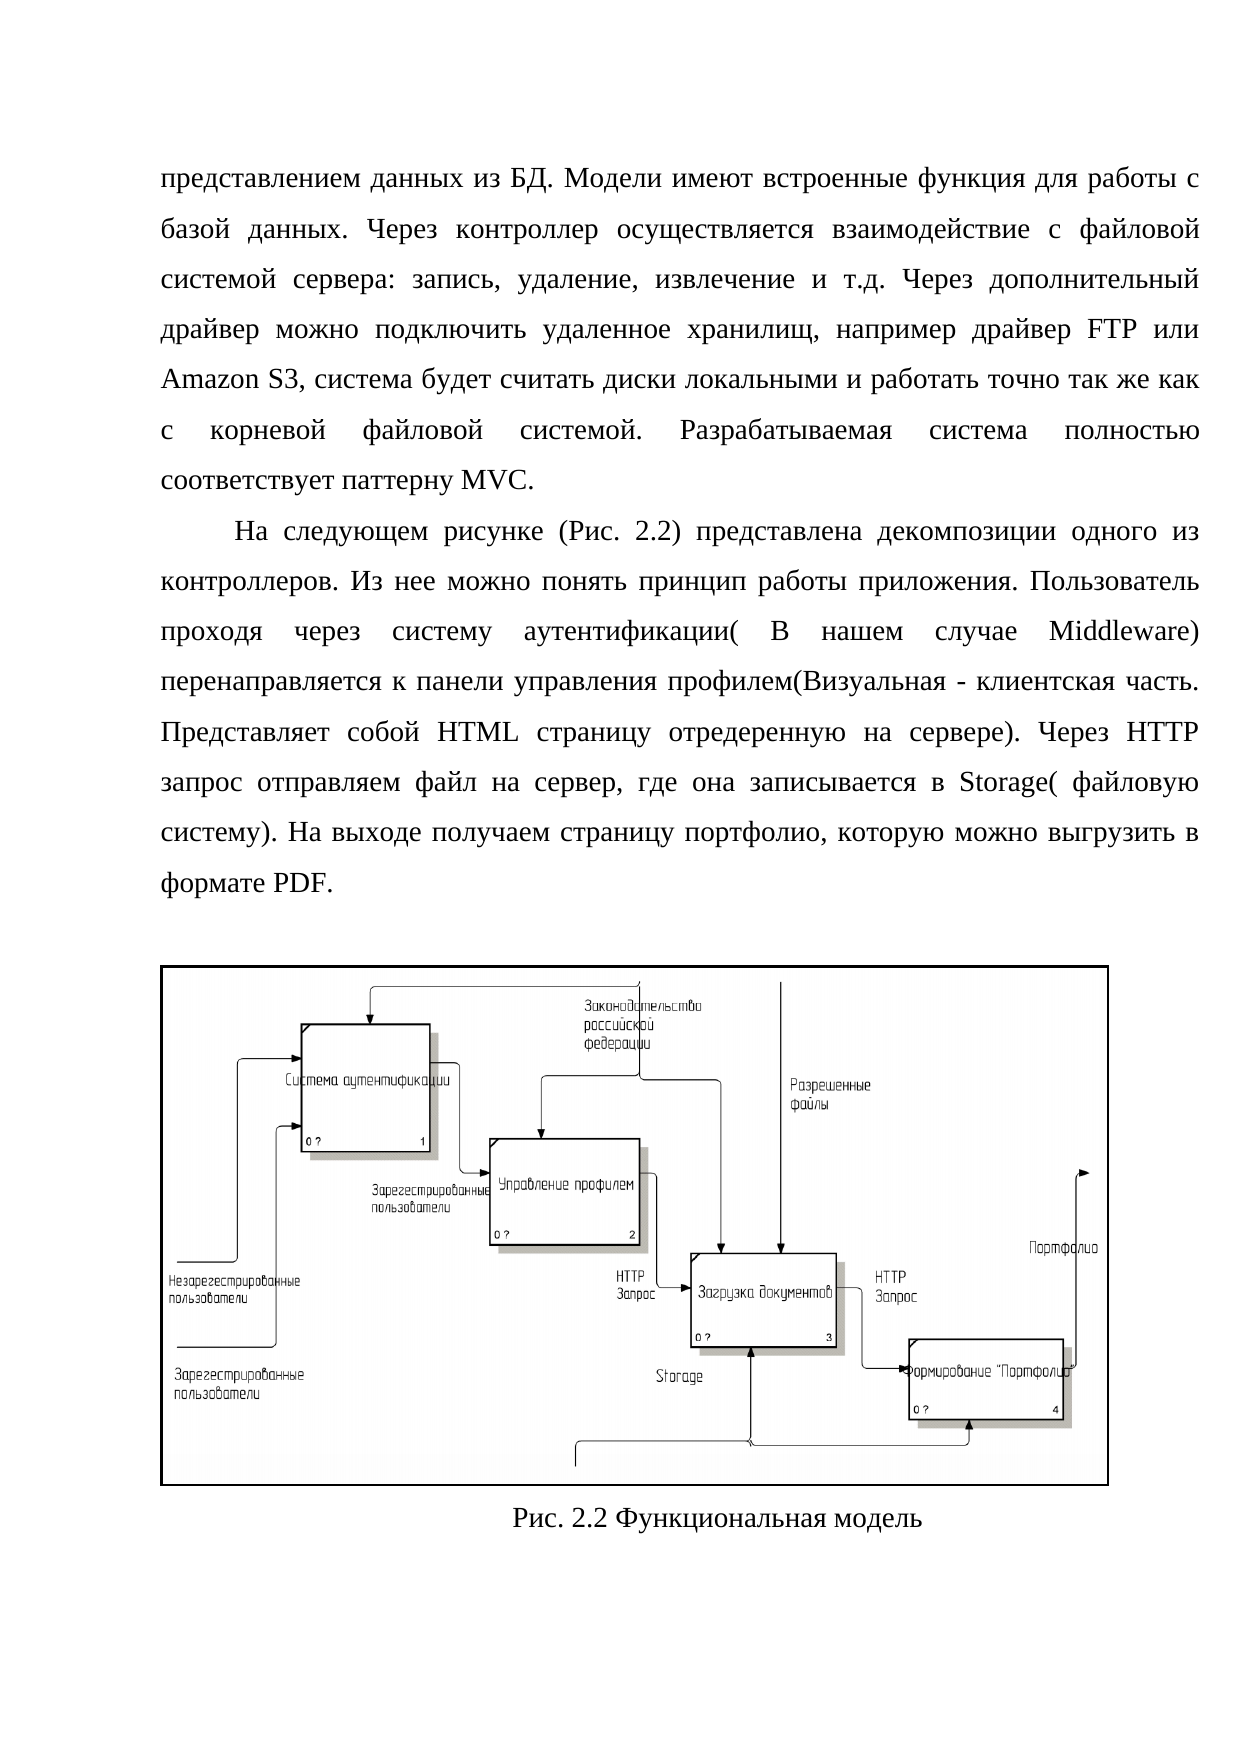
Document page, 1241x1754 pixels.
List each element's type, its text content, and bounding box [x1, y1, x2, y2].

picture [163, 968, 1107, 1484]
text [160, 160, 1201, 496]
text На следующем рисунке (Рис. 2.2) представлена декомпозиции одного из контроллеров. Из нее можно понять принцип работы приложения. Пользователь проходя через систему аутентификации( В нашем случае Middleware) перенаправляется к панели управления профилем(Визуальная - клиентская часть. Представляет собой HTML страницу отредеренную на сервере). Через HTTP запрос отправляем файл на сервер, где она записывается в Storage( файловую систему). На выходе получаем страницу портфолио, которую можно выгрузить в формате PDF. [160, 513, 1201, 898]
text Рис. 2.2 Функциональная модель [160, 1500, 1201, 1534]
